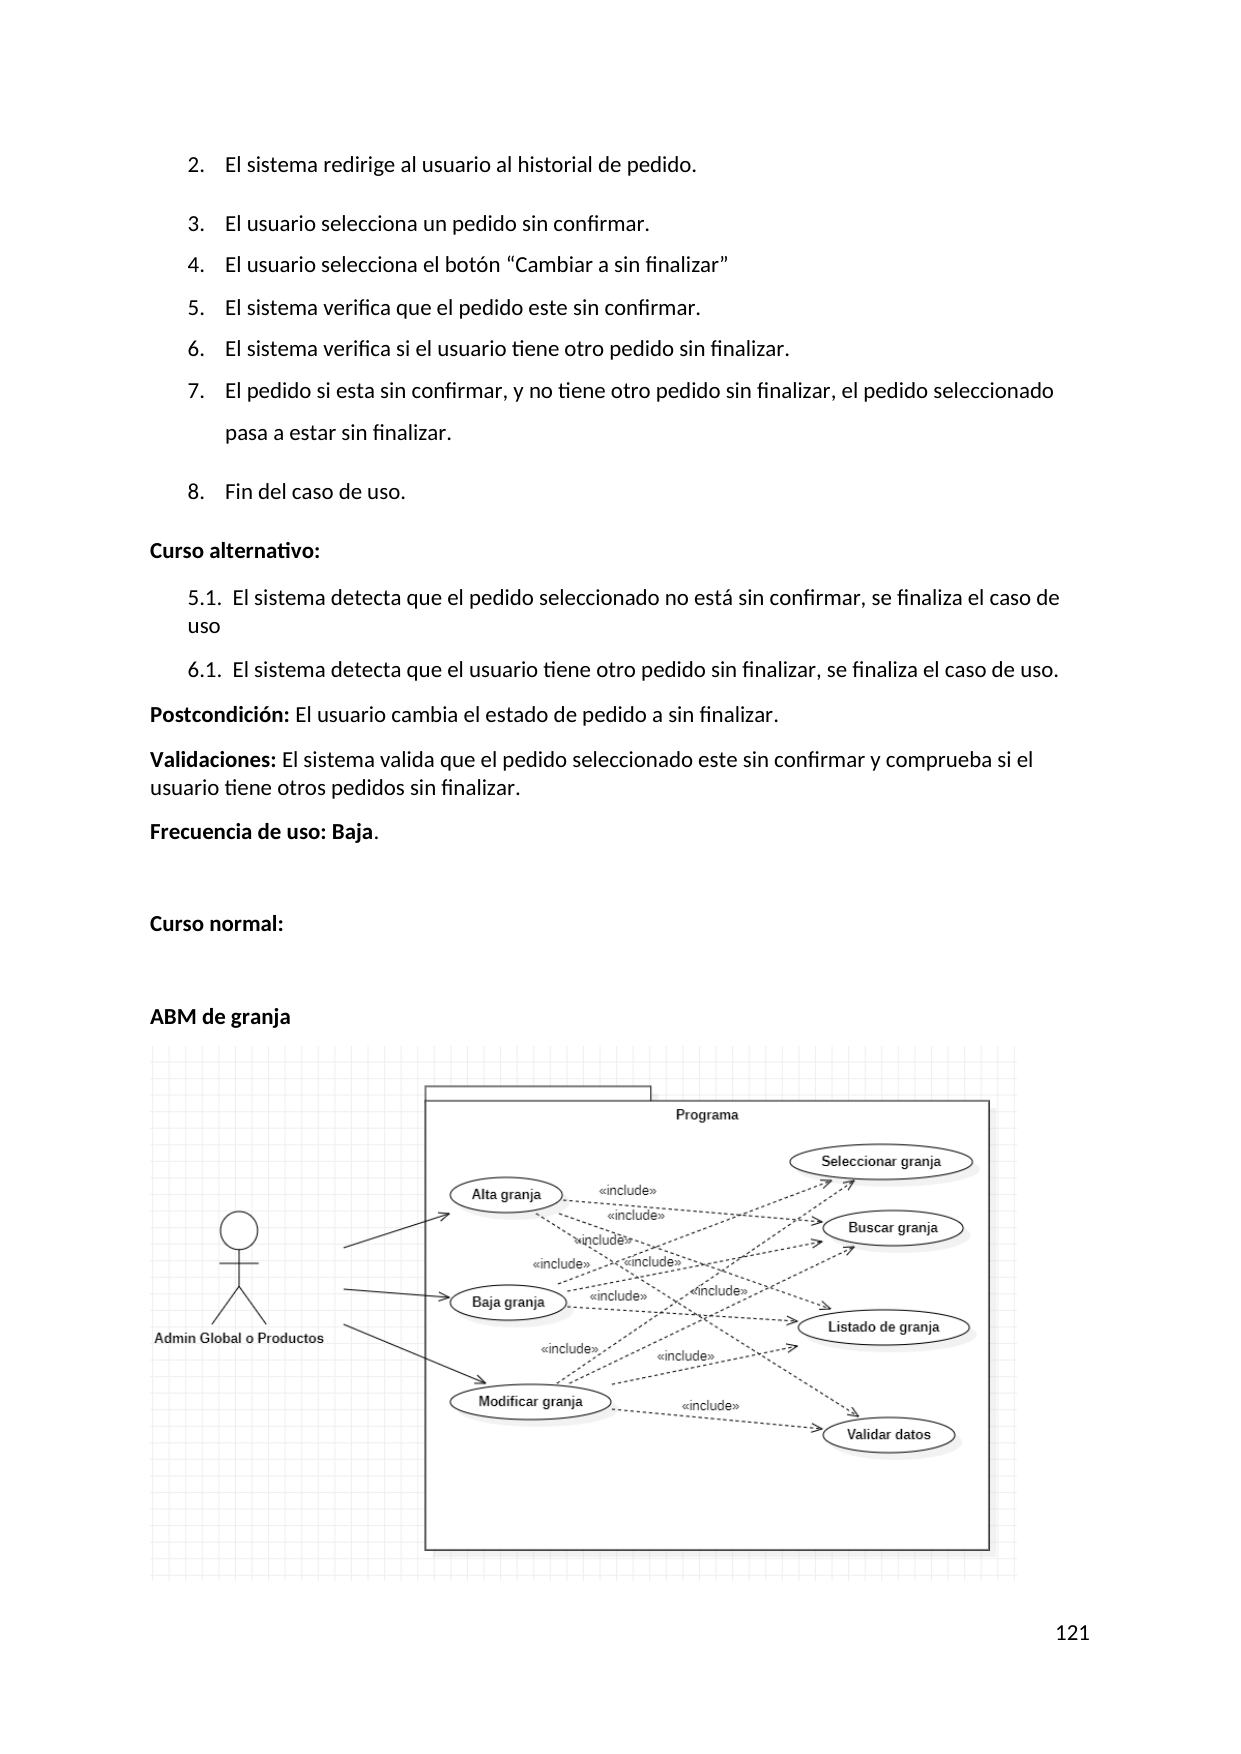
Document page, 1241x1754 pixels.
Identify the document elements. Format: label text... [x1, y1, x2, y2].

list Fin del caso de uso. [187, 477, 1090, 505]
list El pedido si esta sin confirmar, y no tiene otro pedido sin finalizar, el pedido seleccionado pasa a estar sin finalizar. [187, 377, 1090, 447]
list El sistema redirige al usuario al historial de pedido. [187, 150, 1090, 178]
list El sistema verifica que el pedido este sin confirmar. [187, 293, 1090, 321]
text Curso alternativo: [150, 536, 1090, 564]
text Curso normal: [150, 909, 1090, 937]
list El usuario selecciona un pedido sin confirmar. [187, 209, 1090, 237]
list El usuario selecciona el botón “Cambiar a sin finalizar” [187, 251, 1090, 279]
list El sistema verifica si el usuario tiene otro pedido sin finalizar. [187, 334, 1090, 363]
text ABM de granja [150, 1002, 1090, 1030]
text 5.1. El sistema detecta que el pedido seleccionado no está sin confirmar, se finaliza el caso de uso [187, 583, 1090, 639]
text Frecuencia de uso: Baja. [150, 817, 1090, 846]
text 6.1. El sistema detecta que el usuario tiene otro pedido sin finalizar, se finaliza el caso de uso. [187, 655, 1090, 683]
text Validaciones: El sistema valida que el pedido seleccionado este sin confirmar y comprueba si el usuario tiene otros pedidos sin finalizar. [150, 745, 1090, 801]
text Postcondición: El usuario cambia el estado de pedido a sin finalizar. [150, 700, 1090, 728]
picture [150, 1046, 1018, 1581]
